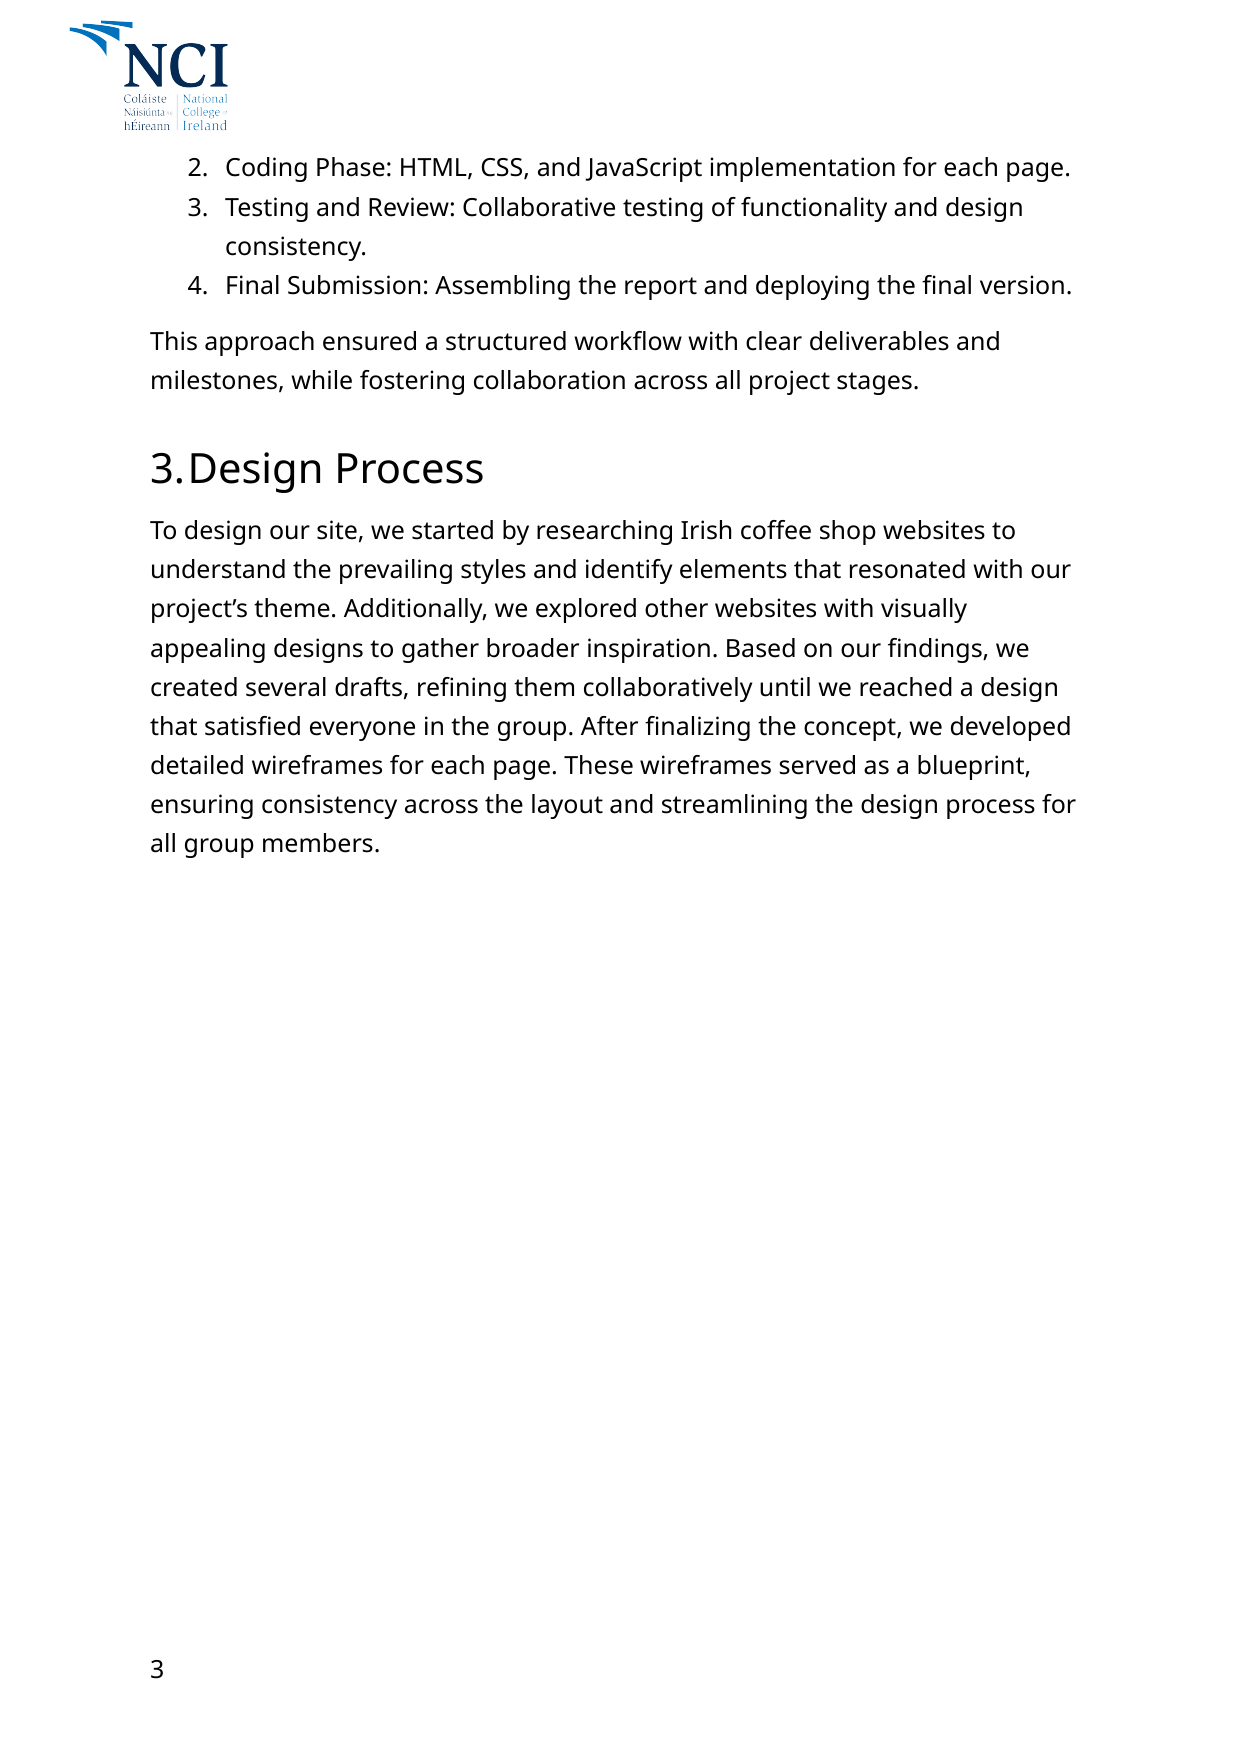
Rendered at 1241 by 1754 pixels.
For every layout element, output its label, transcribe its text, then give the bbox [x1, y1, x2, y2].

subtitle Design Process [150, 439, 1090, 496]
picture [58, 11, 239, 140]
list Final Submission: Assembling the report and deploying the final version. [187, 267, 1090, 302]
list Coding Phase: HTML, CSS, and JavaScript implementation for each page. [187, 150, 1090, 184]
list Testing and Review: Collaborative testing of functionality and design consistency. [187, 189, 1090, 262]
text This approach ensured a structured workflow with clear deliverables and milestones, while fostering collaboration across all project stages. [150, 323, 1090, 397]
text To design our site, we started by researching Irish coffee shop websites to understand the prevailing styles and identify elements that resonated with our project’s theme. Additionally, we explored other websites with visually appealing designs to gather broader inspiration. Based on our findings, we created several drafts, refining them collaboratively until we reached a design that satisfied everyone in the group. After finalizing the concept, we developed detailed wireframes for each page. These wireframes served as a blueprint, ensuring consistency across the layout and streamlining the design process for all group members. [150, 513, 1090, 860]
